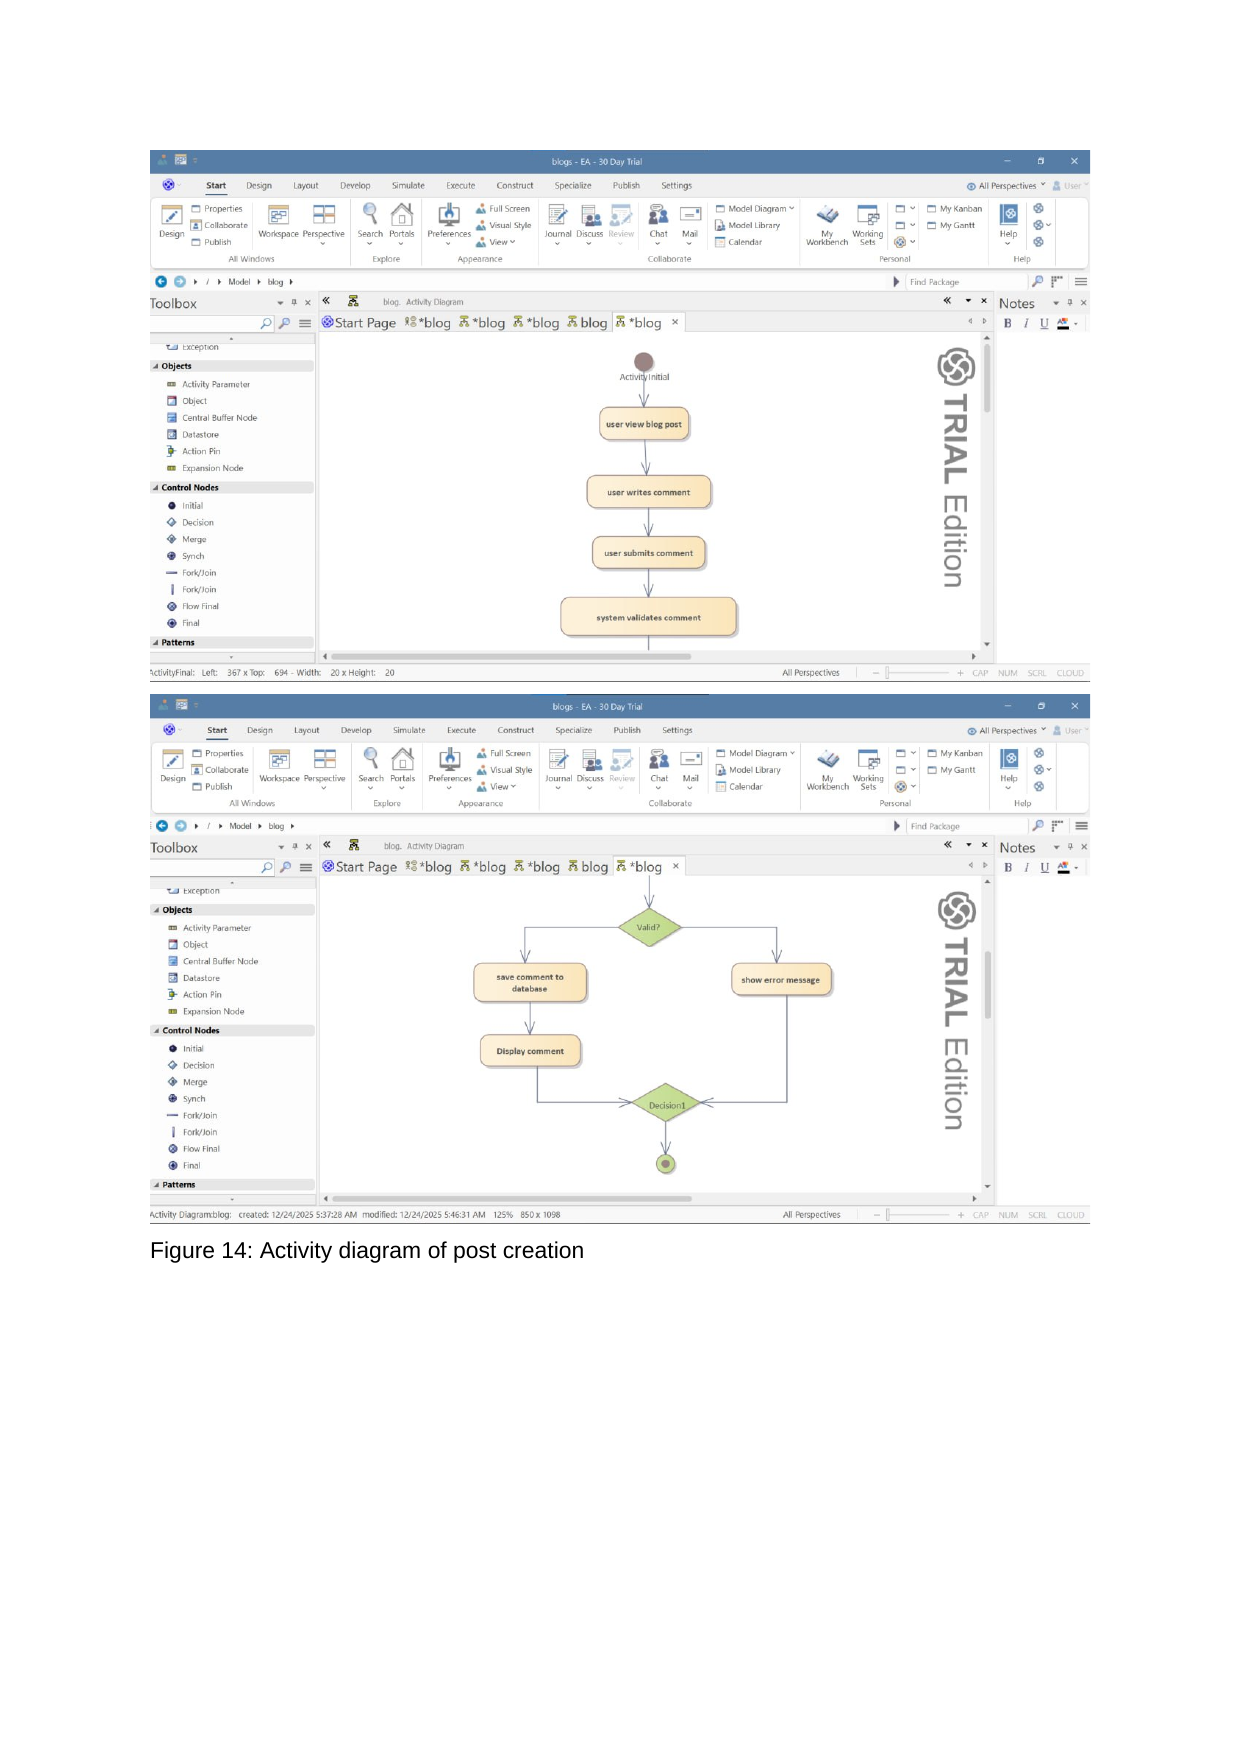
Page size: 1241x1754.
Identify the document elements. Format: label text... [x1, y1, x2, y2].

picture [150, 150, 1091, 682]
picture [150, 694, 1091, 1224]
text Figure 14: Activity diagram of post creation [150, 1237, 1090, 1263]
